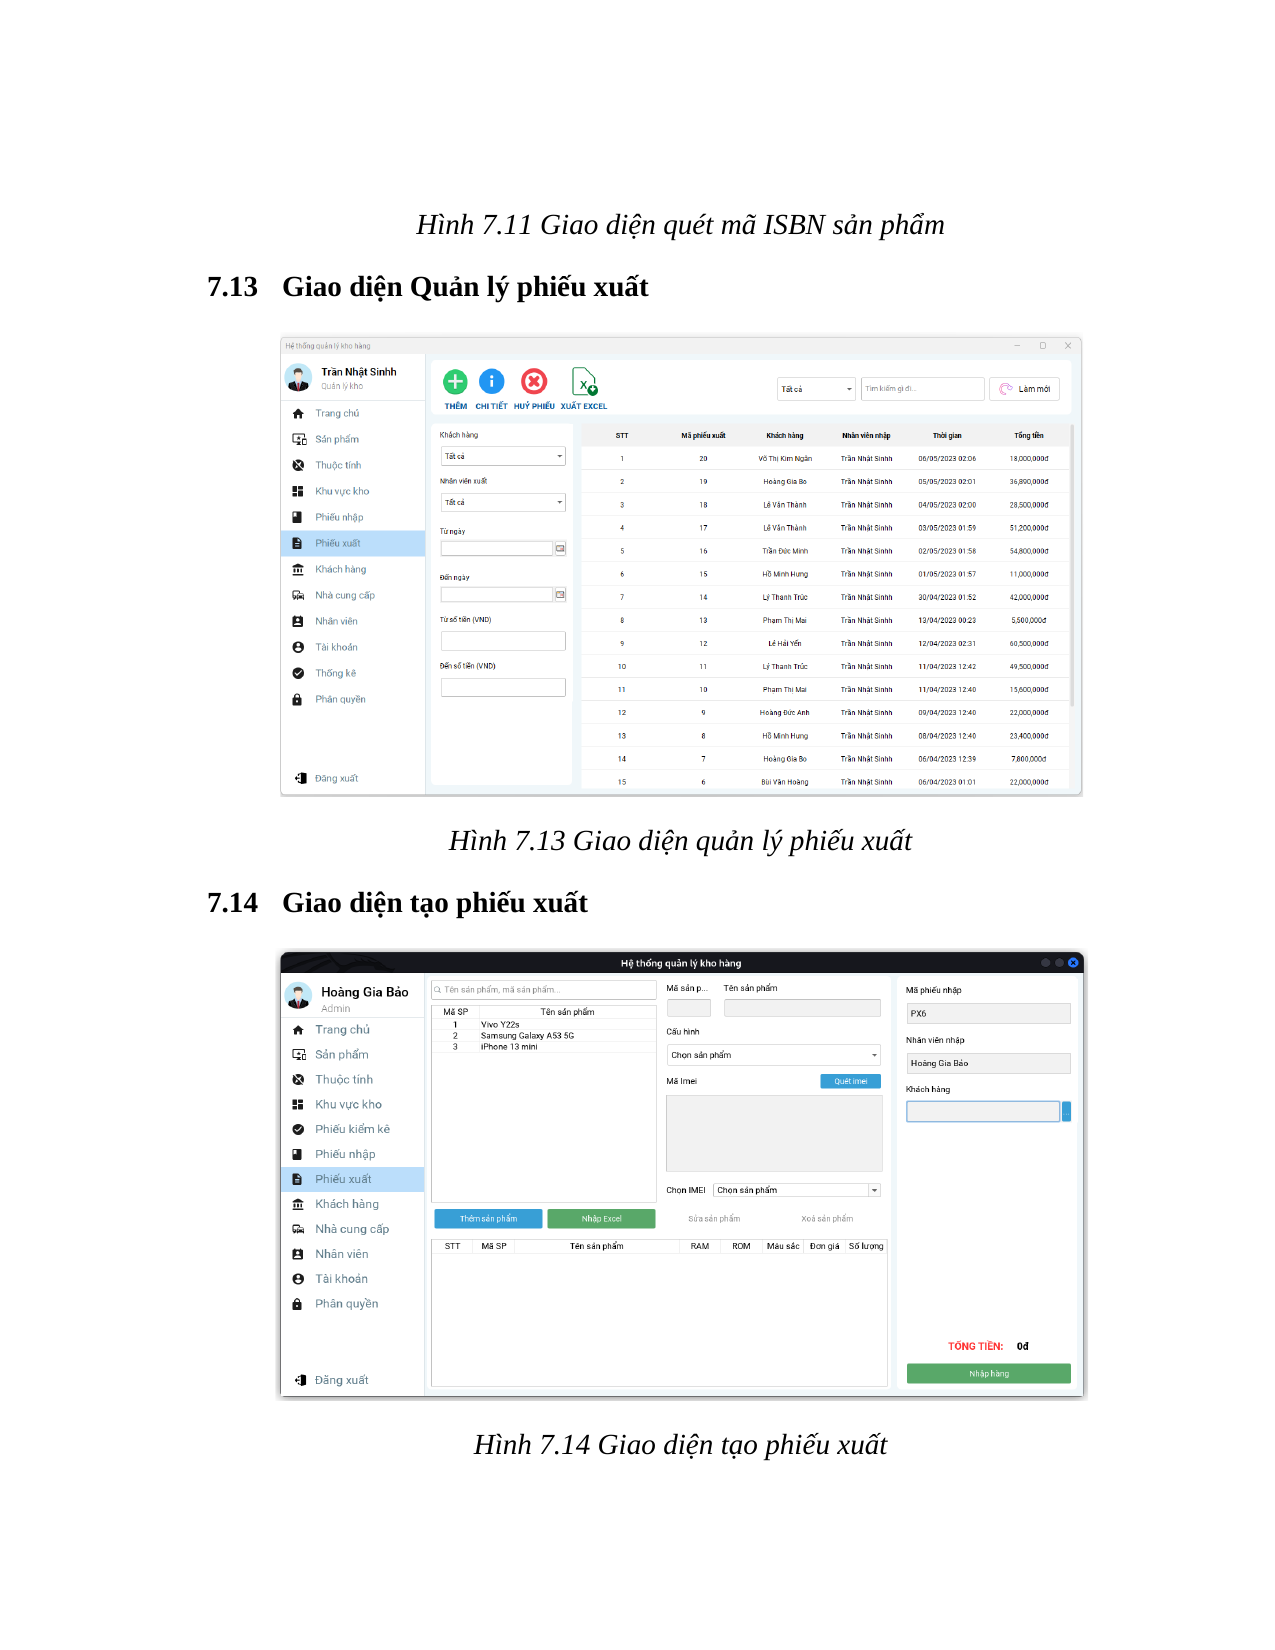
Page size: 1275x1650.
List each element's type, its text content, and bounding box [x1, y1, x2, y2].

text Hình 7.13 Giao diện quản lý phiếu xuất [207, 823, 1157, 856]
text Hình 7.11 Giao diện quét mã ISBN sản phẩm [207, 207, 1157, 240]
list Giao diện Quản lý phiếu xuất [207, 269, 1157, 303]
picture [280, 332, 1084, 797]
text Hình 7.14 Giao diện tạo phiếu xuất [207, 1427, 1157, 1461]
picture [275, 948, 1089, 1401]
list Giao diện tạo phiếu xuất [207, 886, 1157, 919]
